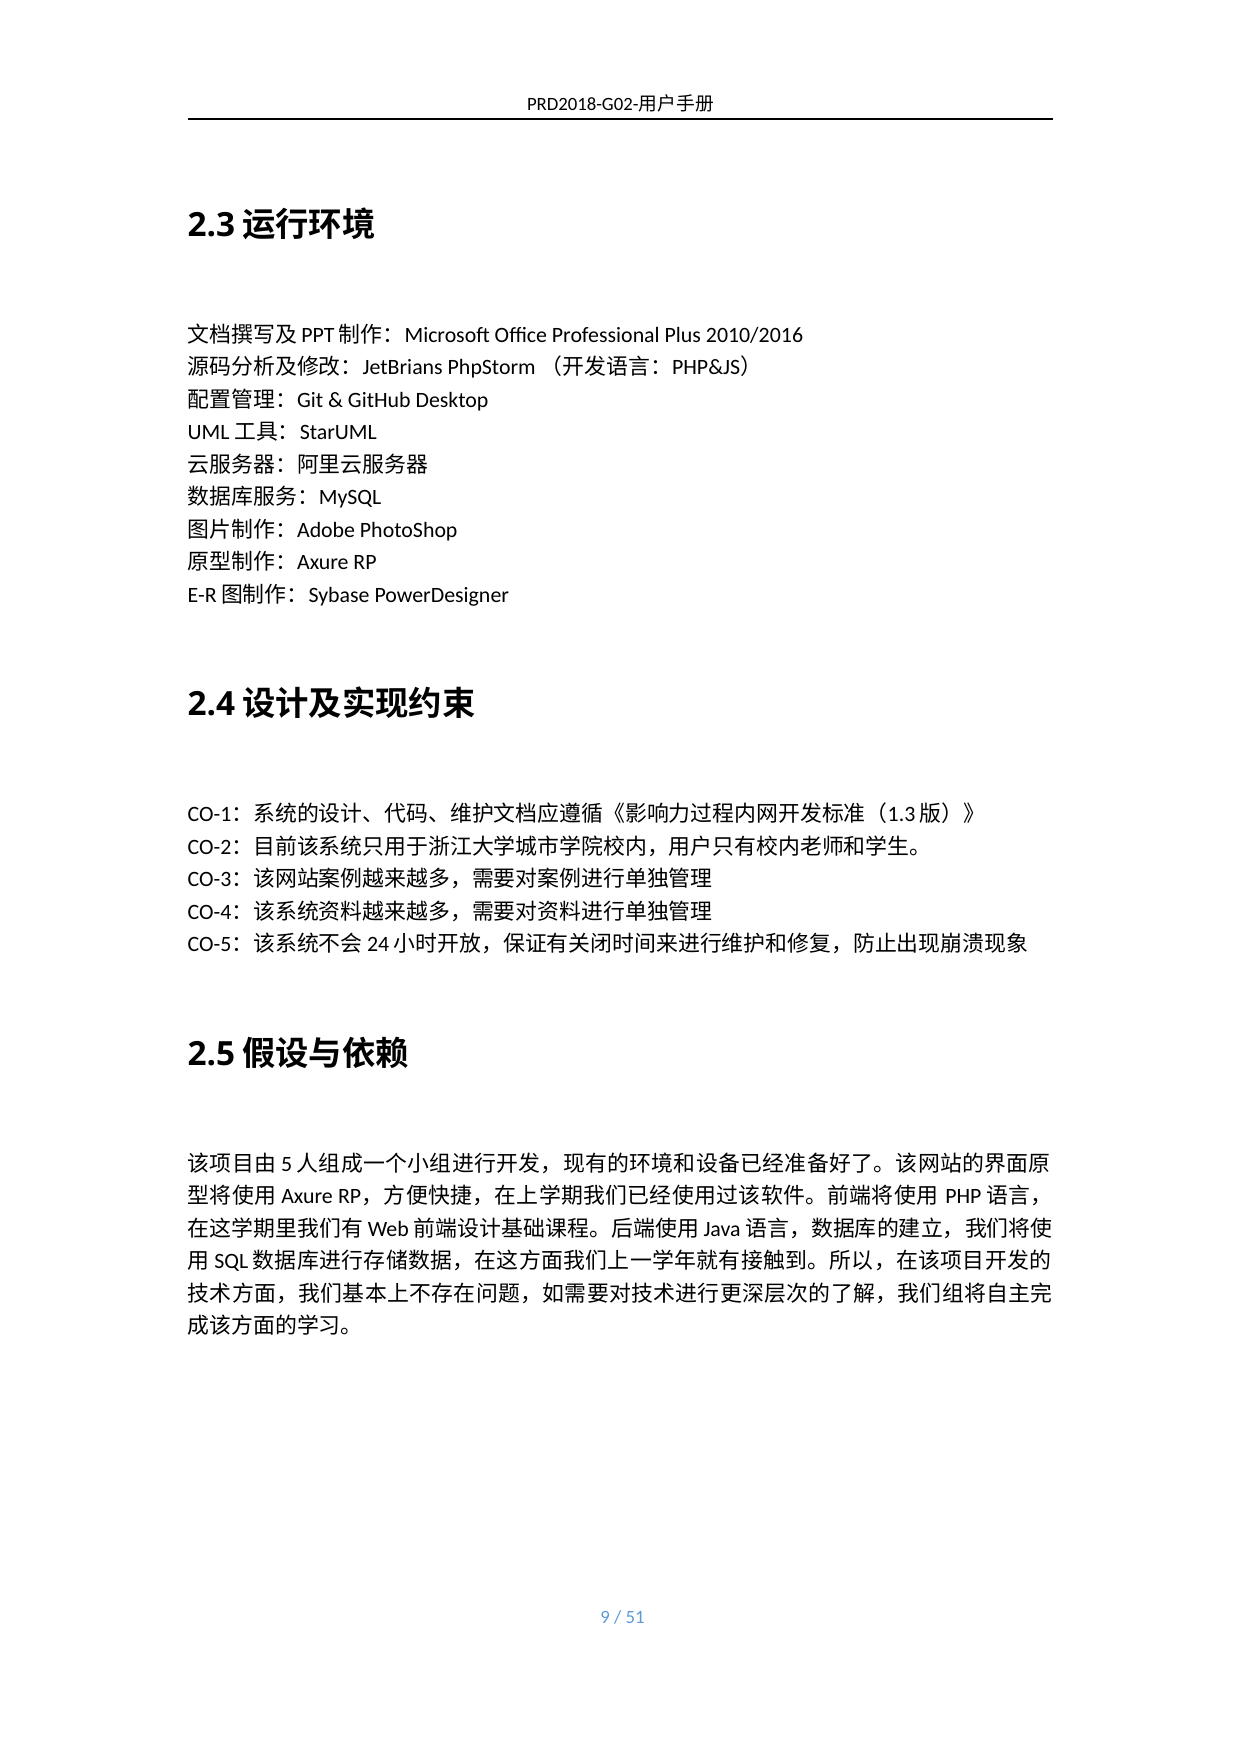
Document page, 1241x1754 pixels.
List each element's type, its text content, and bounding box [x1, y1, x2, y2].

subtitle 2.3运行环境 [187, 189, 1053, 254]
text 图片制作：Adobe PhotoShop [187, 511, 1053, 544]
text CO-3：该网站案例越来越多，需要对案例进行单独管理 [187, 861, 1053, 893]
text 云服务器：阿里云服务器 [187, 446, 1053, 479]
text 数据库服务：MySQL [187, 479, 1053, 511]
text CO-4：该系统资料越来越多，需要对资料进行单独管理 [187, 893, 1053, 926]
text CO-2：目前该系统只用于浙江大学城市学院校内，用户只有校内老师和学生。 [187, 828, 1053, 861]
text 该项目由5人组成一个小组进行开发，现有的环境和设备已经准备好了。该网站的界面原型将使用Axure RP，方便快捷，在上学期我们已经使用过该软件。前端将使用PHP语言，在这学期里我们有Web前端设计基础课程。后端使用Java语言，数据库的建立，我们将使用SQL数据库进行存储数据，在这方面我们上一学年就有接触到。所以，在该项目开发的技术方面，我们基本上不存在问题，如需要对技术进行更深层次的了解，我们组将自主完成该方面的学习。 [187, 1145, 1053, 1340]
text 原型制作：Axure RP [187, 544, 1053, 576]
text CO-5：该系统不会24小时开放，保证有关闭时间来进行维护和修复，防止出现崩溃现象 [187, 926, 1053, 958]
subtitle 2.4设计及实现约束 [187, 668, 1053, 733]
text 文档撰写及PPT制作：Microsoft Office Professional Plus 2010/2016 [187, 316, 1053, 349]
text CO-1：系统的设计、代码、维护文档应遵循《影响力过程内网开发标准（1.3版）》 [187, 796, 1053, 828]
subtitle 2.5假设与依赖 [187, 1018, 1053, 1083]
text E-R图制作：Sybase PowerDesigner [187, 576, 1053, 609]
text UML工具：StarUML [187, 414, 1053, 446]
text 源码分析及修改：JetBrians PhpStorm （开发语言：PHP&JS） [187, 349, 1053, 381]
text 配置管理：Git & GitHub Desktop [187, 381, 1053, 414]
